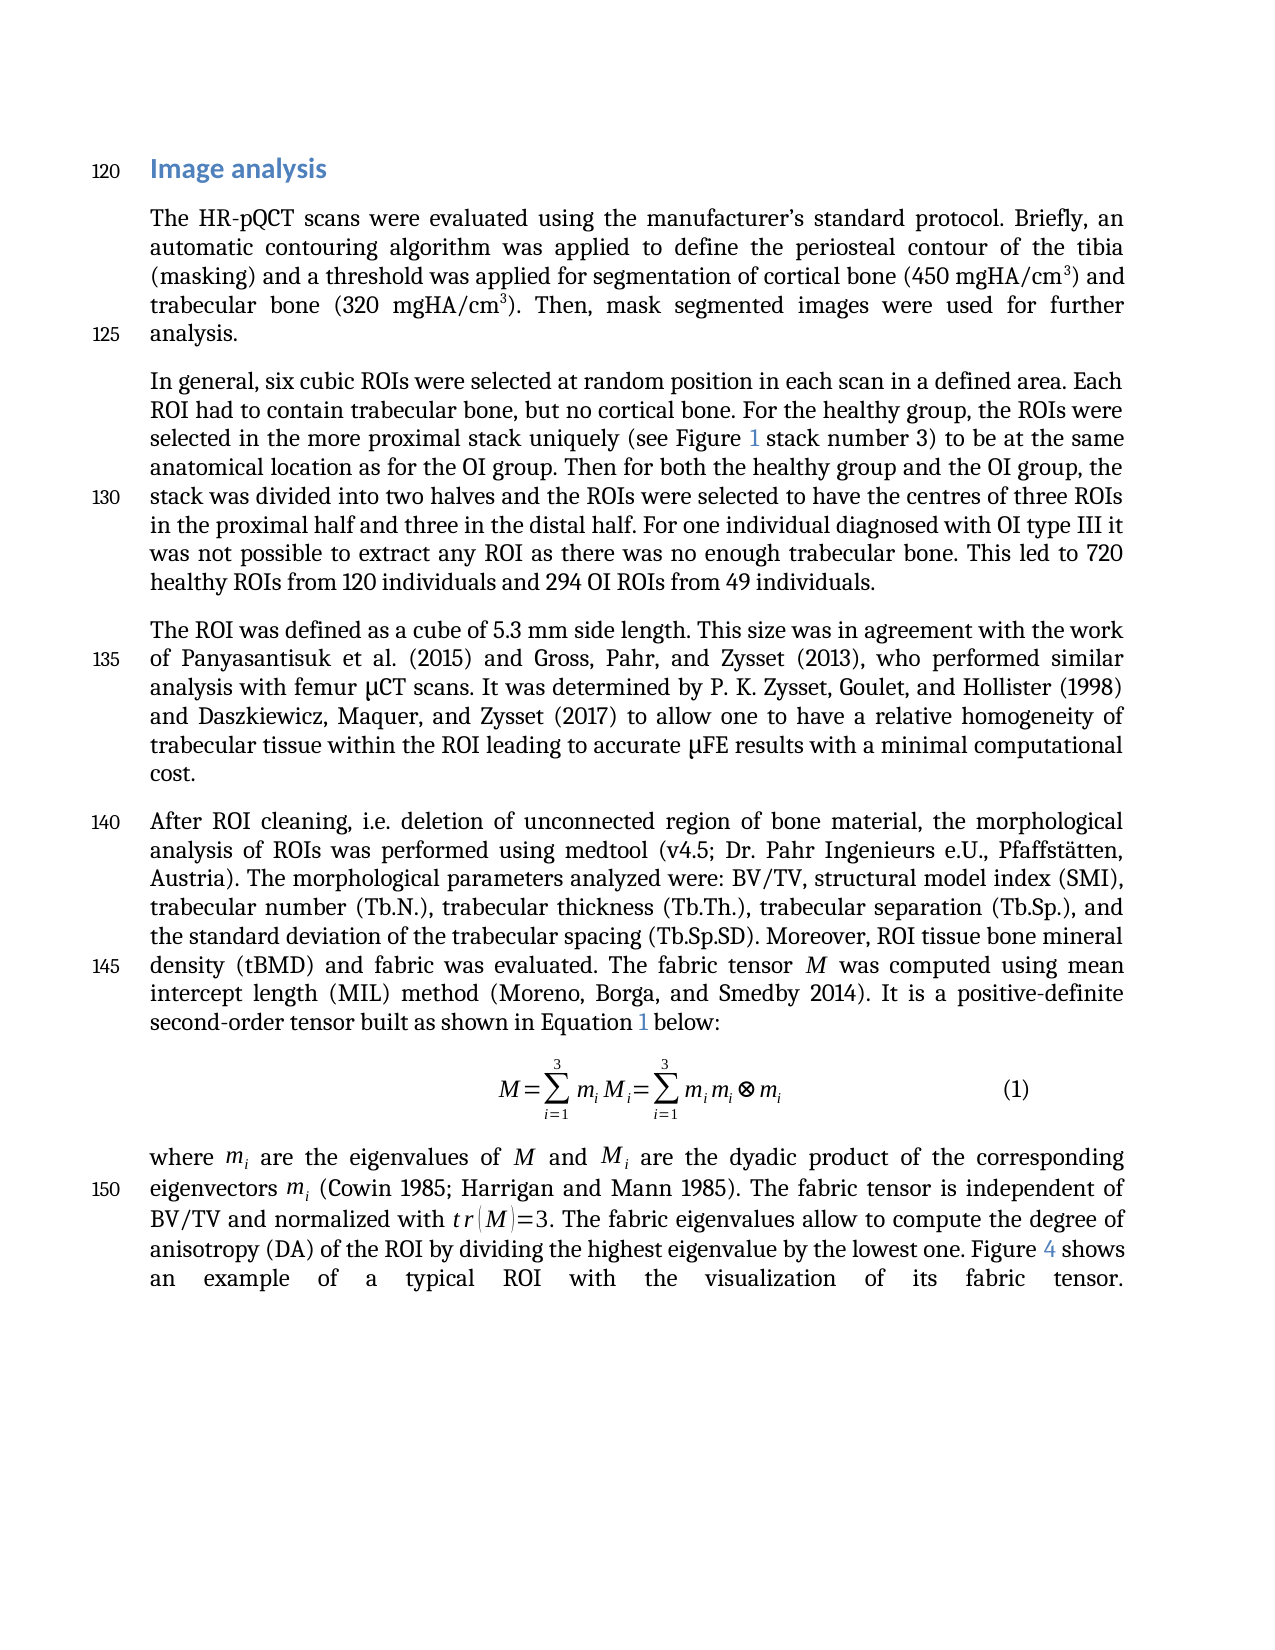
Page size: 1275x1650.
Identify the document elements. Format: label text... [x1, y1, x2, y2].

text The ROI was defined as a cube of 5.3 mm side length. This size was in agreement with the work of Panyasantisuk et al. (2015) and Gross, Pahr, and Zysset (2013), who performed similar analysis with femur μCT scans. It was determined by P. K. Zysset, Goulet, and Hollister (1998) and Daszkiewicz, Maquer, and Zysset (2017) to allow one to have a relative homogeneity of trabecular tissue within the ROI leading to accurate μFE results with a minimal computational cost. [150, 616, 1125, 788]
subtitle Image analysis [150, 150, 1125, 186]
text (1) [150, 1056, 1125, 1123]
text where are the eigenvalues of and are the dyadic product of the corresponding eigenvectors (Cowin 1985; Harrigan and Mann 1985). The fabric tensor is independent of BV/TV and normalized with . The fabric eigenvalues allow to compute the degree of anisotropy (DA) of the ROI by dividing the highest eigenvalue by the lowest one. Figure 4 shows an example of a typical ROI with the visualization of its fabric tensor. [150, 1142, 1125, 1321]
text The HR-pQCT scans were evaluated using the manufacturer’s standard protocol. Briefly, an automatic contouring algorithm was applied to define the periosteal contour of the tibia (masking) and a threshold was applied for segmentation of cortical bone (450 mgHA/cm3) and trabecular bone (320 mgHA/cm3). Then, mask segmented images were used for further analysis. [150, 204, 1125, 348]
text After ROI cleaning, i.e. deletion of unconnected region of bone material, the morphological analysis of ROIs was performed using medtool (v4.5; Dr. Pahr Ingenieurs e.U., Pfaffstätten, Austria). The morphological parameters analyzed were: BV/TV, structural model index (SMI), trabecular number (Tb.N.), trabecular thickness (Tb.Th.), trabecular separation (Tb.Sp.), and the standard deviation of the trabecular spacing (Tb.Sp.SD). Moreover, ROI tissue bone mineral density (tBMD) and fabric was evaluated. The fabric tensor was computed using mean intercept length (MIL) method (Moreno, Borga, and Smedby 2014). It is a positive-definite second-order tensor built as shown in Equation 1 below: [150, 807, 1125, 1037]
text In general, six cubic ROIs were selected at random position in each scan in a defined area. Each ROI had to contain trabecular bone, but no cortical bone. For the healthy group, the ROIs were selected in the more proximal stack uniquely (see Figure 1 stack number 3) to be at the same anatomical location as for the OI group. Then for both the healthy group and the OI group, the stack was divided into two halves and the ROIs were selected to have the centres of three ROIs in the proximal half and three in the distal half. For one individual diagnosed with OI type III it was not possible to extract any ROI as there was no enough trabecular bone. This led to 720 healthy ROIs from 120 individuals and 294 OI ROIs from 49 individuals. [150, 367, 1125, 597]
